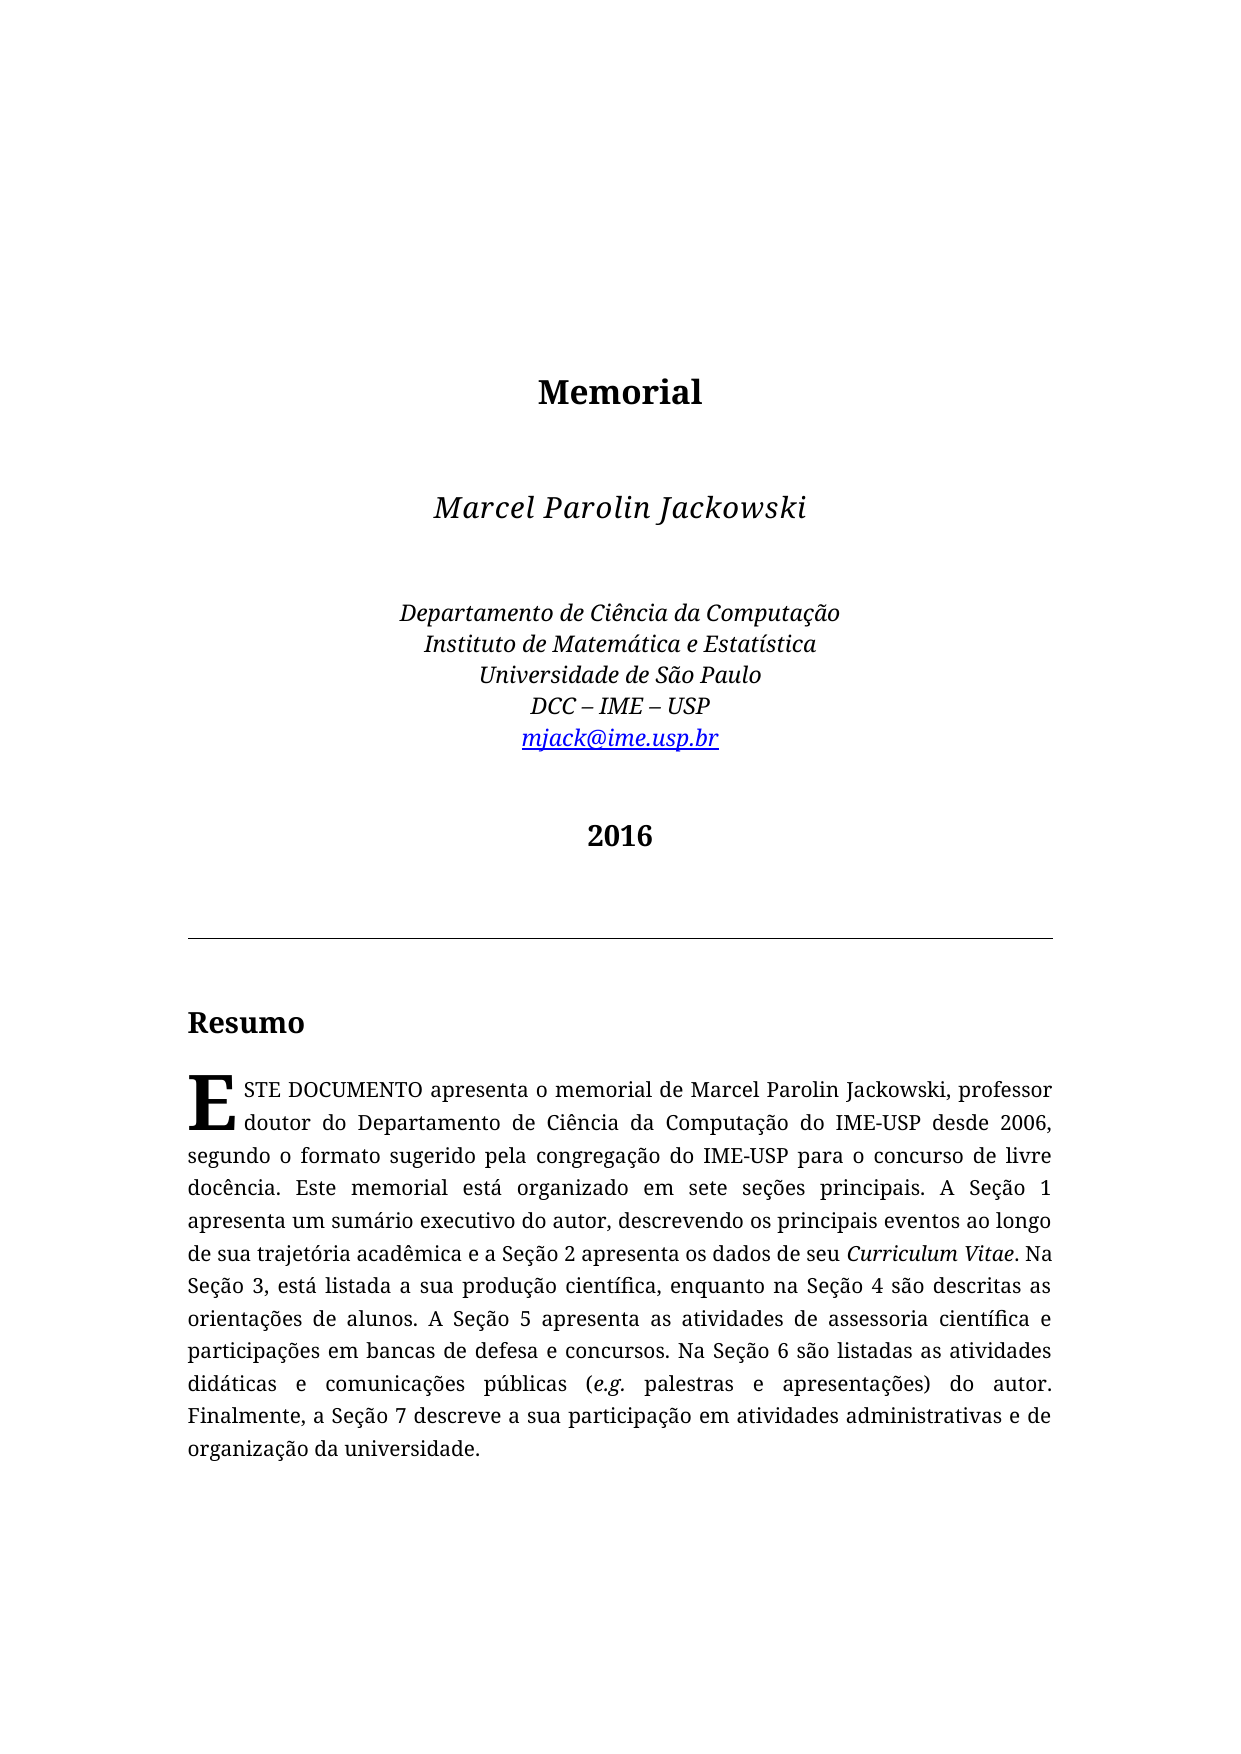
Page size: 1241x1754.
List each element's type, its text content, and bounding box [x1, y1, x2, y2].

text Resumo [187, 1002, 1053, 1042]
text Universidade de São Paulo [187, 659, 1053, 690]
text Departamento de Ciência da Computação [187, 597, 1053, 628]
text mjack@ime.usp.br [187, 722, 1053, 753]
text Instituto de Matemática e Estatística [187, 628, 1053, 659]
text Memorial [187, 369, 1053, 414]
text Marcel Parolin Jackowski [187, 487, 1053, 527]
text 2016 [187, 815, 1053, 855]
text ste documento apresenta o memorial de Marcel Parolin Jackowski, professor doutor do Departamento de Ciência da Computação do IME-USP desde 2006, segundo o formato sugerido pela congregação do IME-USP para o concurso de livre docência. Este memorial está organizado em sete seções principais. A Seção 1 apresenta um sumário executivo do autor, descrevendo os principais eventos ao longo de sua trajetória acadêmica e a Seção 2 apresenta os dados de seu Curriculum Vitae. Na Seção 3, está listada a sua produção científica, enquanto na Seção 4 são descritas as orientações de alunos. A Seção 5 apresenta as atividades de assessoria científica e participações em bancas de defesa e concursos. Na Seção 6 são listadas as atividades didáticas e comunicações públicas (e.g. palestras e apresentações) do autor. Finalmente, a Seção 7 descreve a sua participação em atividades administrativas e de organização da universidade. [187, 1076, 1053, 1463]
text DCC – IME – USP [187, 690, 1053, 722]
